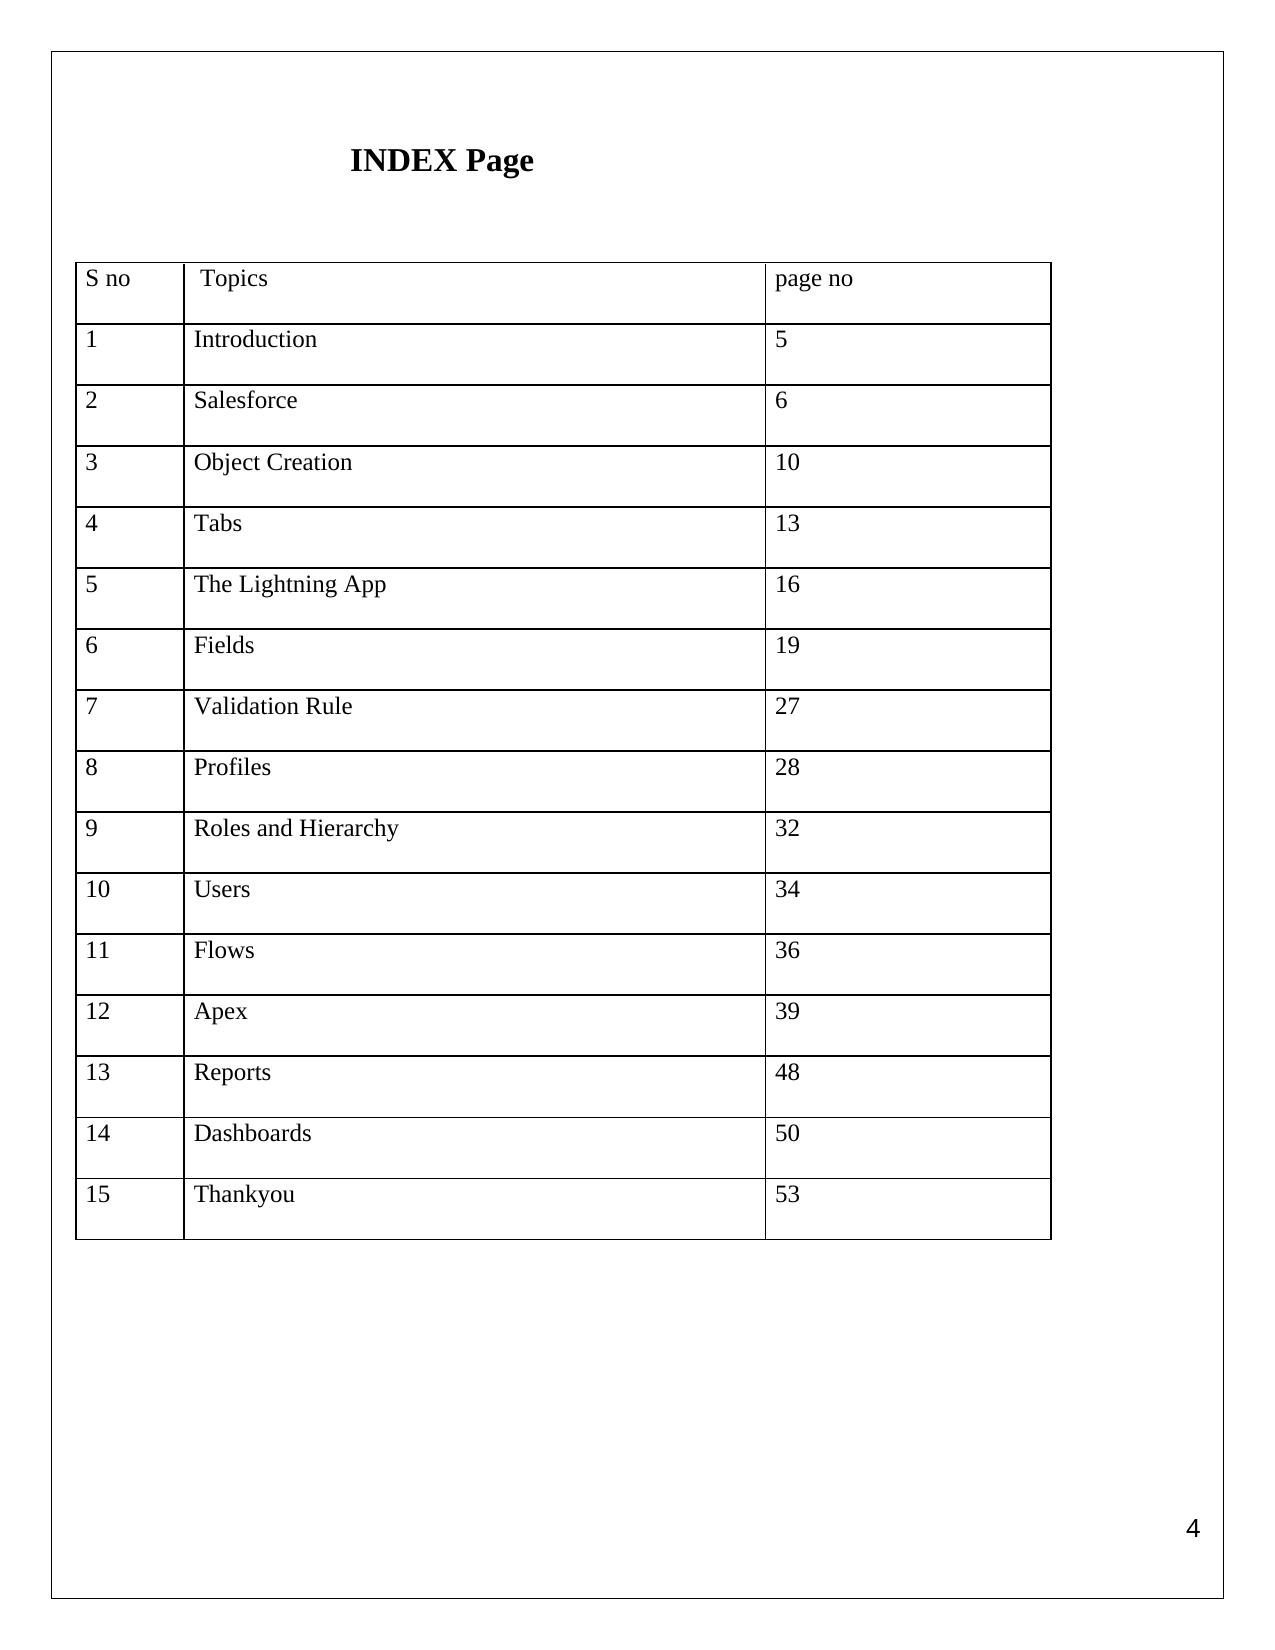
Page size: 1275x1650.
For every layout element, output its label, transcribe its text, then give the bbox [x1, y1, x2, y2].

table_cell 13 [766, 508, 1050, 567]
table_cell 32 [766, 813, 1050, 872]
table_cell 11 [77, 935, 183, 994]
table_cell 15 [77, 1179, 183, 1238]
table_cell The Lightning App [185, 569, 765, 628]
table_cell Users [185, 874, 765, 933]
table_cell 13 [77, 1057, 183, 1116]
table_cell 3 [77, 447, 183, 506]
table_cell Fields [185, 630, 765, 689]
table_cell Validation Rule [185, 691, 765, 750]
table_cell 1 [77, 325, 183, 384]
table_cell 4 [77, 508, 183, 567]
table_cell Thankyou [185, 1179, 765, 1238]
table_cell 2 [77, 386, 183, 445]
table_header page no [766, 263, 1050, 323]
table_cell 10 [77, 874, 183, 933]
table_cell 10 [766, 447, 1050, 506]
table_cell Tabs [185, 508, 765, 567]
table_header S no [77, 263, 184, 323]
table_header Topics [185, 263, 765, 323]
table_cell 7 [77, 691, 183, 750]
table_cell 48 [766, 1057, 1050, 1116]
table_cell 12 [77, 996, 183, 1055]
table_cell 5 [77, 569, 183, 628]
table_cell Introduction [185, 325, 765, 384]
table_cell 8 [77, 752, 183, 811]
table_cell Object Creation [185, 447, 765, 506]
table_cell Flows [185, 935, 765, 994]
table_cell Roles and Hierarchy [185, 813, 765, 872]
table_cell 34 [766, 874, 1050, 933]
table_cell Dashboards [185, 1118, 765, 1177]
table_cell 39 [766, 996, 1050, 1055]
table_cell 14 [77, 1118, 183, 1177]
table_cell Salesforce [185, 386, 765, 445]
table_cell 19 [766, 630, 1050, 689]
table_cell Profiles [185, 752, 765, 811]
subtitle INDEX Page [75, 140, 1200, 178]
table_cell 16 [766, 569, 1050, 628]
table_cell 53 [766, 1179, 1050, 1238]
table_cell 27 [766, 691, 1050, 750]
table_cell 5 [766, 325, 1050, 384]
table_cell 6 [766, 386, 1050, 445]
table_cell Apex [185, 996, 765, 1055]
table_cell 28 [766, 752, 1050, 811]
table_cell Reports [185, 1057, 765, 1116]
table_cell 6 [77, 630, 183, 689]
table_cell 9 [77, 813, 183, 872]
table_cell 36 [766, 935, 1050, 994]
table_cell 50 [766, 1118, 1050, 1177]
